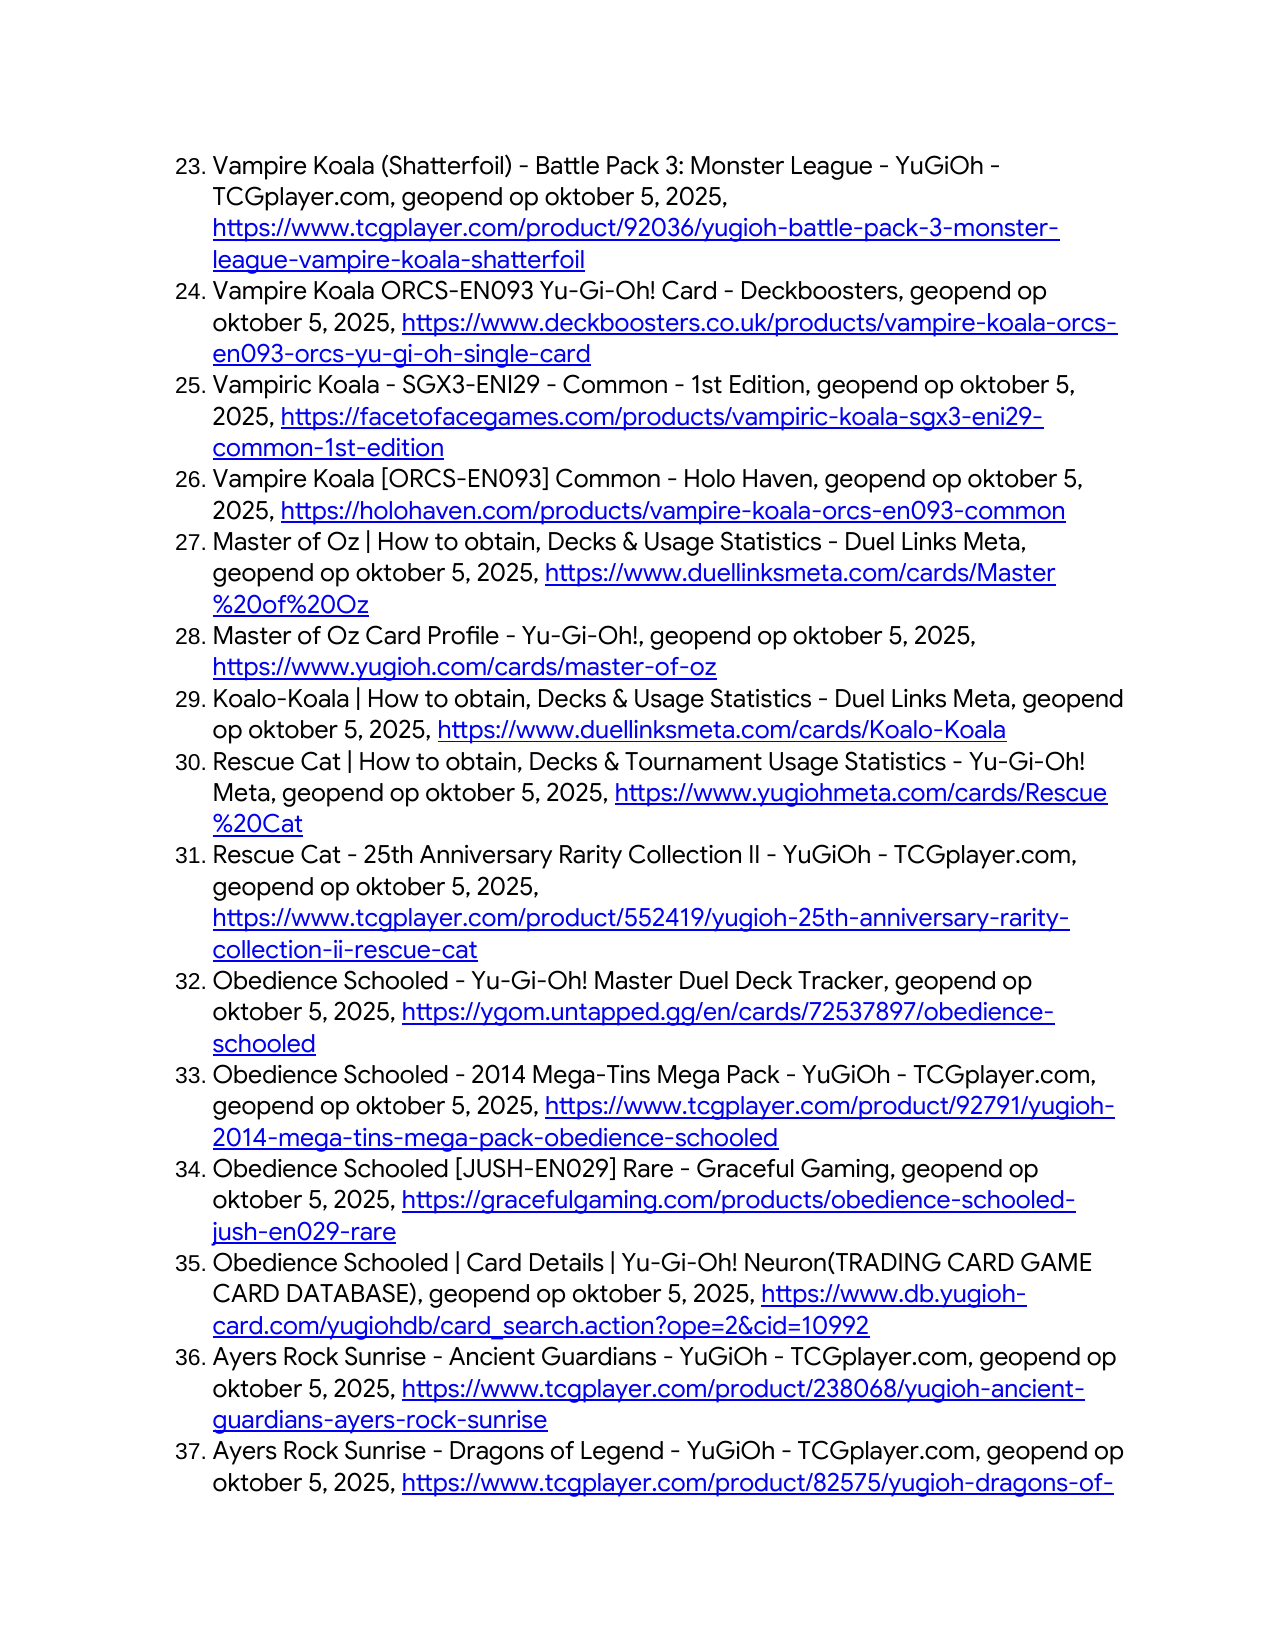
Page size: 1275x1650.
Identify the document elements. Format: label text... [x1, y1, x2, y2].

list Obedience Schooled | Card Details | Yu-Gi-Oh! Neuron(TRADING CARD GAME CARD DATABASE), geopend op oktober 5, 2025, https://www.db.yugioh-card.com/yugiohdb/card_search.action?ope=2&cid=10992 [175, 1247, 1125, 1341]
list Master of Oz Card Profile - Yu-Gi-Oh!, geopend op oktober 5, 2025, https://www.yugioh.com/cards/master-of-oz [175, 620, 1125, 683]
list Master of Oz | How to obtain, Decks & Usage Statistics - Duel Links Meta, geopend op oktober 5, 2025, https://www.duellinksmeta.com/cards/Master%20of%20Oz [175, 526, 1125, 620]
list Obedience Schooled [JUSH-EN029] Rare - Graceful Gaming, geopend op oktober 5, 2025, https://gracefulgaming.com/products/obedience-schooled-jush-en029-rare [175, 1153, 1125, 1247]
list Rescue Cat | How to obtain, Decks & Tournament Usage Statistics - Yu-Gi-Oh! Meta, geopend op oktober 5, 2025, https://www.yugiohmeta.com/cards/Rescue%20Cat [175, 746, 1125, 840]
list Ayers Rock Sunrise - Ancient Guardians - YuGiOh - TCGplayer.com, geopend op oktober 5, 2025, https://www.tcgplayer.com/product/238068/yugioh-ancient-guardians-ayers-rock-sunrise [175, 1341, 1125, 1436]
list Obedience Schooled - 2014 Mega-Tins Mega Pack - YuGiOh - TCGplayer.com, geopend op oktober 5, 2025, https://www.tcgplayer.com/product/92791/yugioh-2014-mega-tins-mega-pack-obedience-schooled [175, 1059, 1125, 1153]
list Vampiric Koala - SGX3-ENI29 - Common - 1st Edition, geopend op oktober 5, 2025, https://facetofacegames.com/products/vampiric-koala-sgx3-eni29-common-1st-edition [175, 369, 1125, 463]
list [175, 1436, 1125, 1498]
list Rescue Cat - 25th Anniversary Rarity Collection II - YuGiOh - TCGplayer.com, geopend op oktober 5, 2025, https://www.tcgplayer.com/product/552419/yugioh-25th-anniversary-rarity-collection-ii-rescue-cat [175, 840, 1125, 965]
list Koalo-Koala | How to obtain, Decks & Usage Statistics - Duel Links Meta, geopend op oktober 5, 2025, https://www.duellinksmeta.com/cards/Koalo-Koala [175, 683, 1125, 746]
list Vampire Koala ORCS-EN093 Yu-Gi-Oh! Card - Deckboosters, geopend op oktober 5, 2025, https://www.deckboosters.co.uk/products/vampire-koala-orcs-en093-orcs-yu-gi-oh-single-card [175, 275, 1125, 369]
list Vampire Koala (Shatterfoil) - Battle Pack 3: Monster League - YuGiOh - TCGplayer.com, geopend op oktober 5, 2025, https://www.tcgplayer.com/product/92036/yugioh-battle-pack-3-monster-league-vampire-koala-shatterfoil [175, 150, 1125, 275]
list Obedience Schooled - Yu-Gi-Oh! Master Duel Deck Tracker, geopend op oktober 5, 2025, https://ygom.untapped.gg/en/cards/72537897/obedience-schooled [175, 965, 1125, 1059]
list Vampire Koala [ORCS-EN093] Common - Holo Haven, geopend op oktober 5, 2025, https://holohaven.com/products/vampire-koala-orcs-en093-common [175, 463, 1125, 526]
